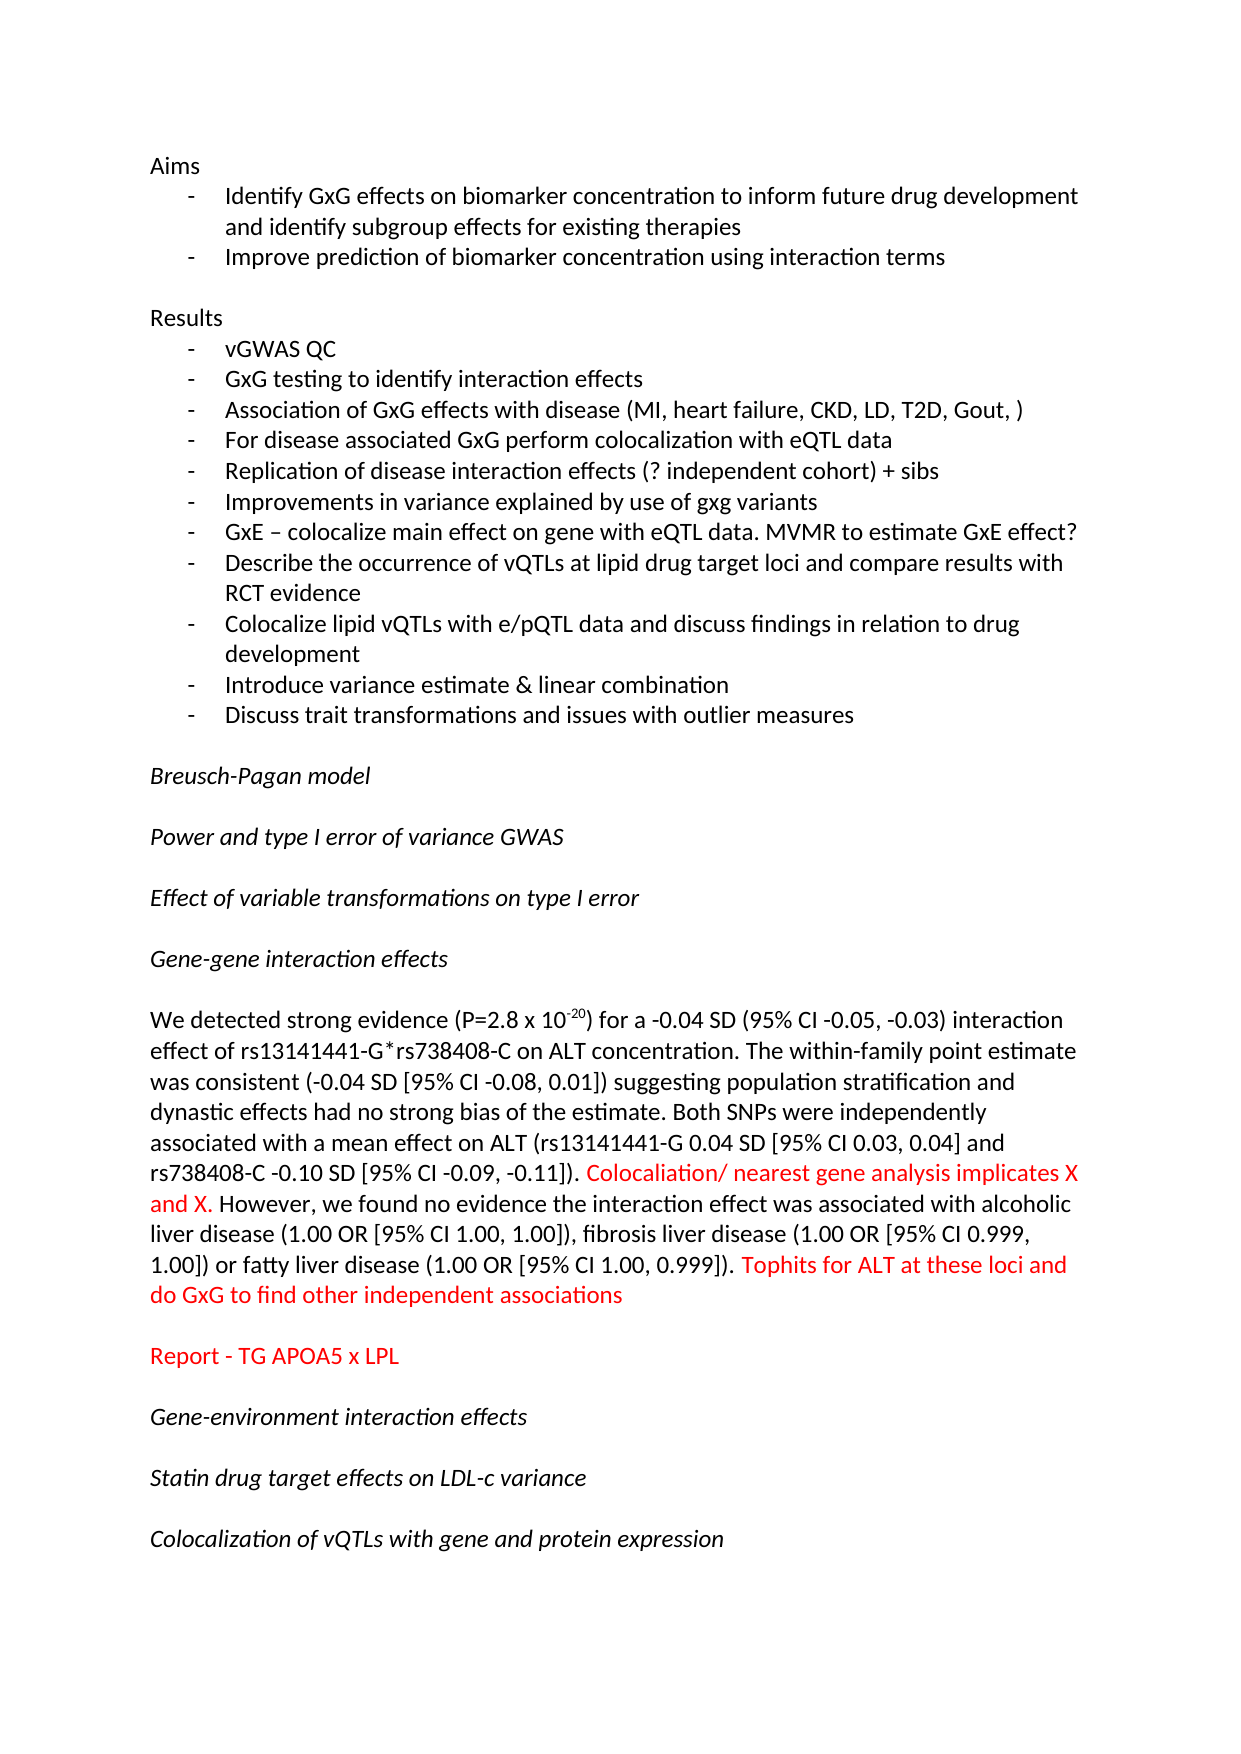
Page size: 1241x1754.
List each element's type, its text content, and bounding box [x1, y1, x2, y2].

text Breusch-Pagan model [150, 760, 1090, 791]
list Improve prediction of biomarker concentration using interaction terms [187, 242, 1090, 272]
list Colocalize lipid vQTLs with e/pQTL data and discuss findings in relation to drug development [187, 608, 1090, 669]
text Colocalization of vQTLs with gene and protein expression [150, 1523, 1090, 1554]
text Statin drug target effects on LDL-c variance [150, 1462, 1090, 1493]
text Results [150, 303, 1090, 333]
list GxE – colocalize main effect on gene with eQTL data. MVMR to estimate GxE effect? [187, 516, 1090, 547]
list GxG testing to identify interaction effects [187, 364, 1090, 394]
text Effect of variable transformations on type I error [150, 882, 1090, 913]
text Aims [150, 150, 1090, 181]
text Report - TG APOA5 x LPL [150, 1340, 1090, 1371]
list For disease associated GxG perform colocalization with eQTL data [187, 425, 1090, 455]
list Discuss trait transformations and issues with outlier measures [187, 699, 1090, 730]
text We detected strong evidence (P=2.8 x 10-20) for a -0.04 SD (95% CI -0.05, -0.03) interaction effect of rs13141441-G*rs738408-C on ALT concentration. The within-family point estimate was consistent (-0.04 SD [95% CI -0.08, 0.01]) suggesting population stratification and dynastic effects had no strong bias of the estimate. Both SNPs were independently associated with a mean effect on ALT (rs13141441-G 0.04 SD [95% CI 0.03, 0.04] and rs738408-C -0.10 SD [95% CI -0.09, -0.11]). Colocaliation/ nearest gene analysis implicates X and X. However, we found no evidence the interaction effect was associated with alcoholic liver disease (1.00 OR [95% CI 1.00, 1.00]), fibrosis liver disease (1.00 OR [95% CI 0.999, 1.00]) or fatty liver disease (1.00 OR [95% CI 1.00, 0.999]). Tophits for ALT at these loci and do GxG to find other independent associations [150, 1004, 1090, 1310]
list Introduce variance estimate & linear combination [187, 669, 1090, 699]
list Association of GxG effects with disease (MI, heart failure, CKD, LD, T2D, Gout, ) [187, 394, 1090, 425]
text Power and type I error of variance GWAS [150, 821, 1090, 852]
list Replication of disease interaction effects (? independent cohort) + sibs [187, 455, 1090, 486]
text Gene-environment interaction effects [150, 1401, 1090, 1432]
list Describe the occurrence of vQTLs at lipid drug target loci and compare results with RCT evidence [187, 547, 1090, 608]
list vGWAS QC [187, 333, 1090, 364]
list Improvements in variance explained by use of gxg variants [187, 486, 1090, 516]
text Gene-gene interaction effects [150, 943, 1090, 974]
list Identify GxG effects on biomarker concentration to inform future drug development and identify subgroup effects for existing therapies [187, 181, 1090, 242]
